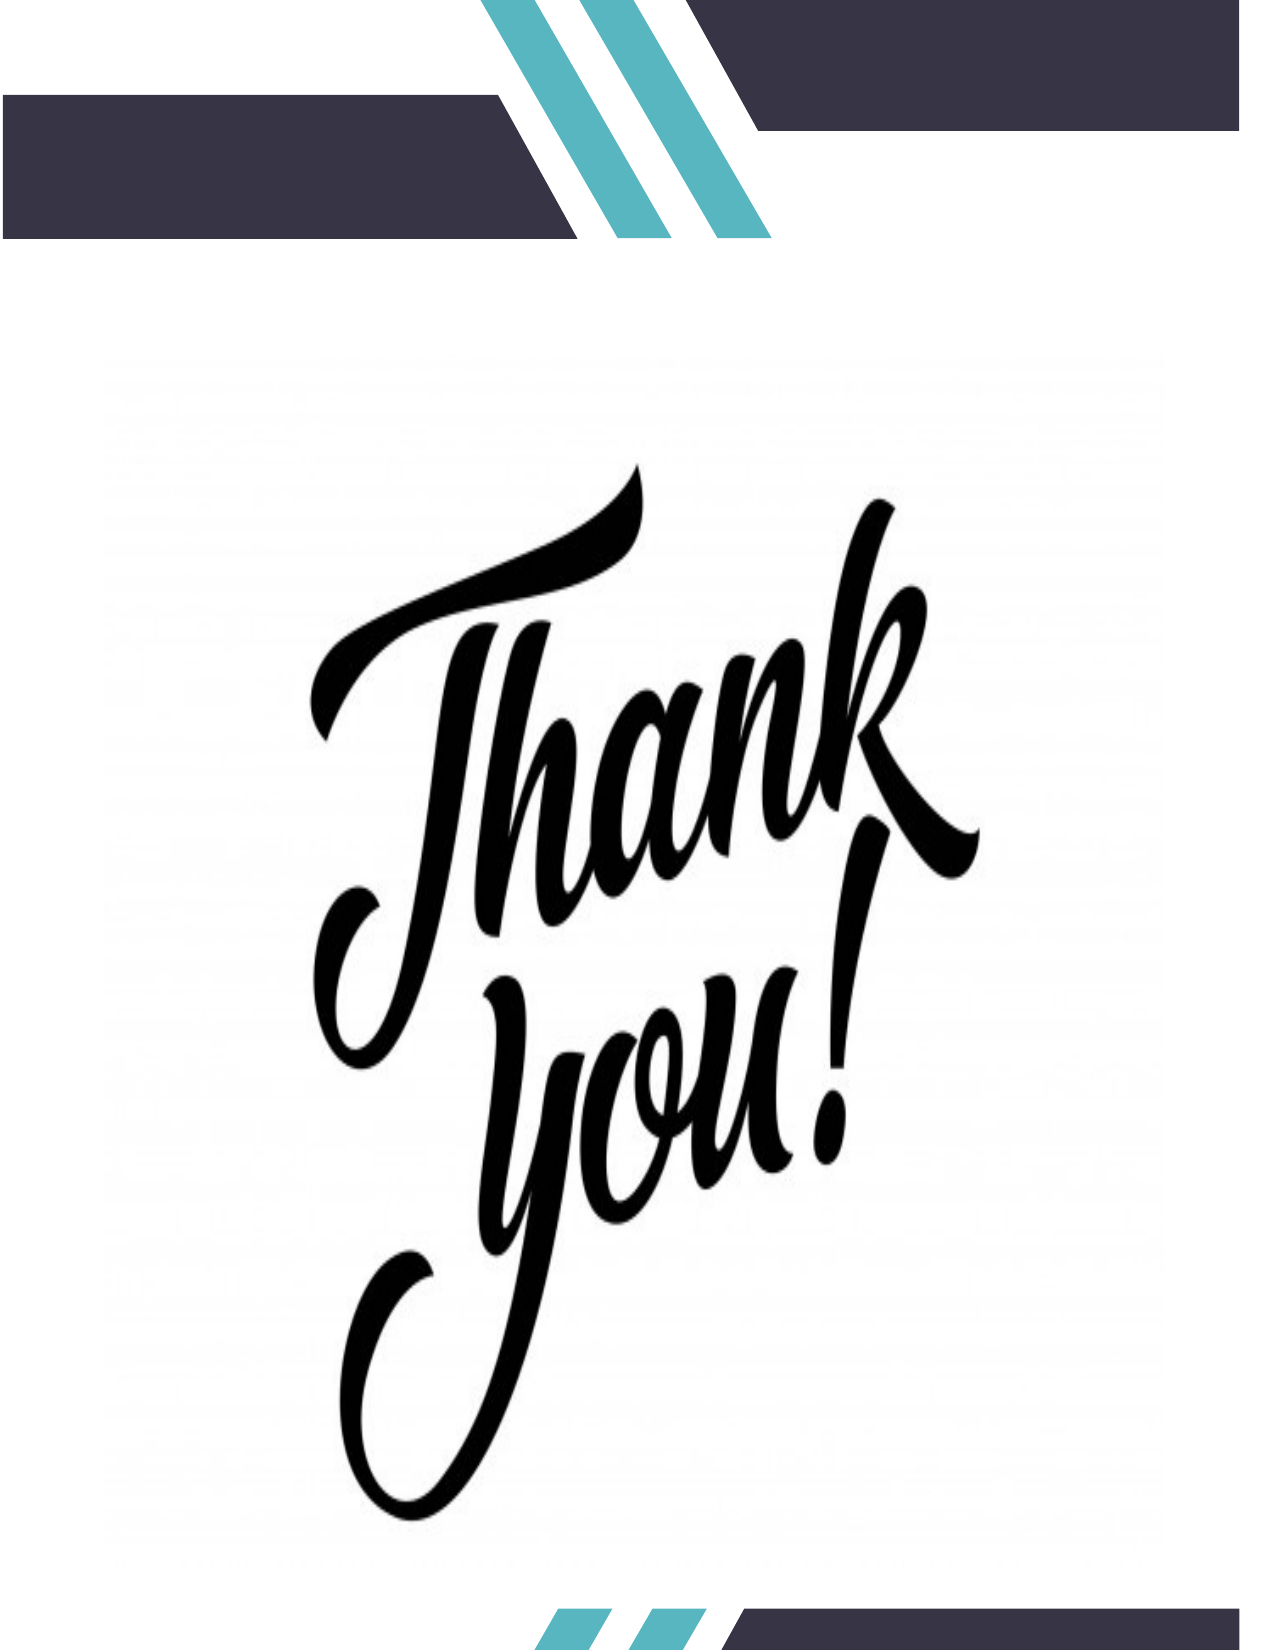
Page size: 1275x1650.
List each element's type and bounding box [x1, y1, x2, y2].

picture [103, 355, 1165, 1568]
